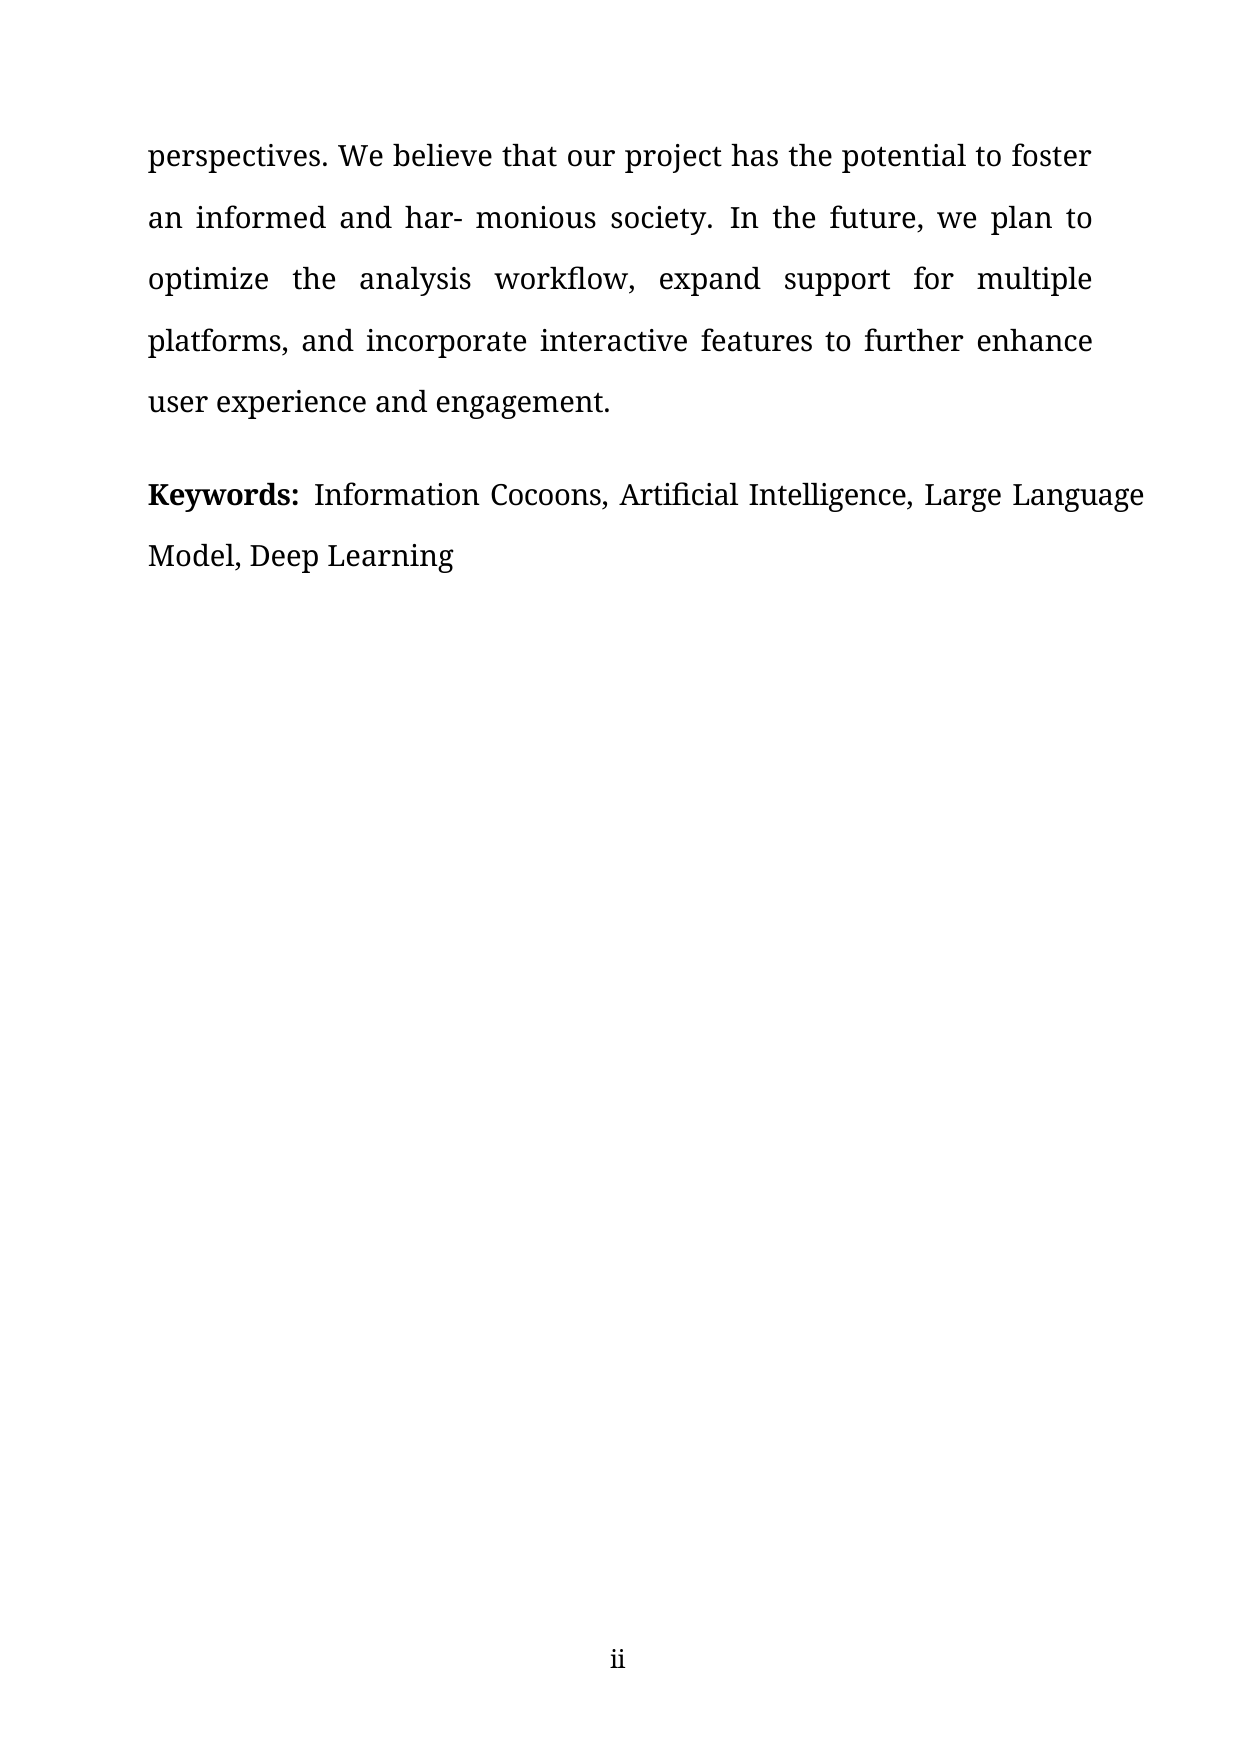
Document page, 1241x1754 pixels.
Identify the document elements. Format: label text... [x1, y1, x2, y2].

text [148, 135, 1093, 421]
text Keywords: Information Cocoons, Artificial Intelligence, Large Language Model, Deep Learning [148, 474, 1155, 575]
